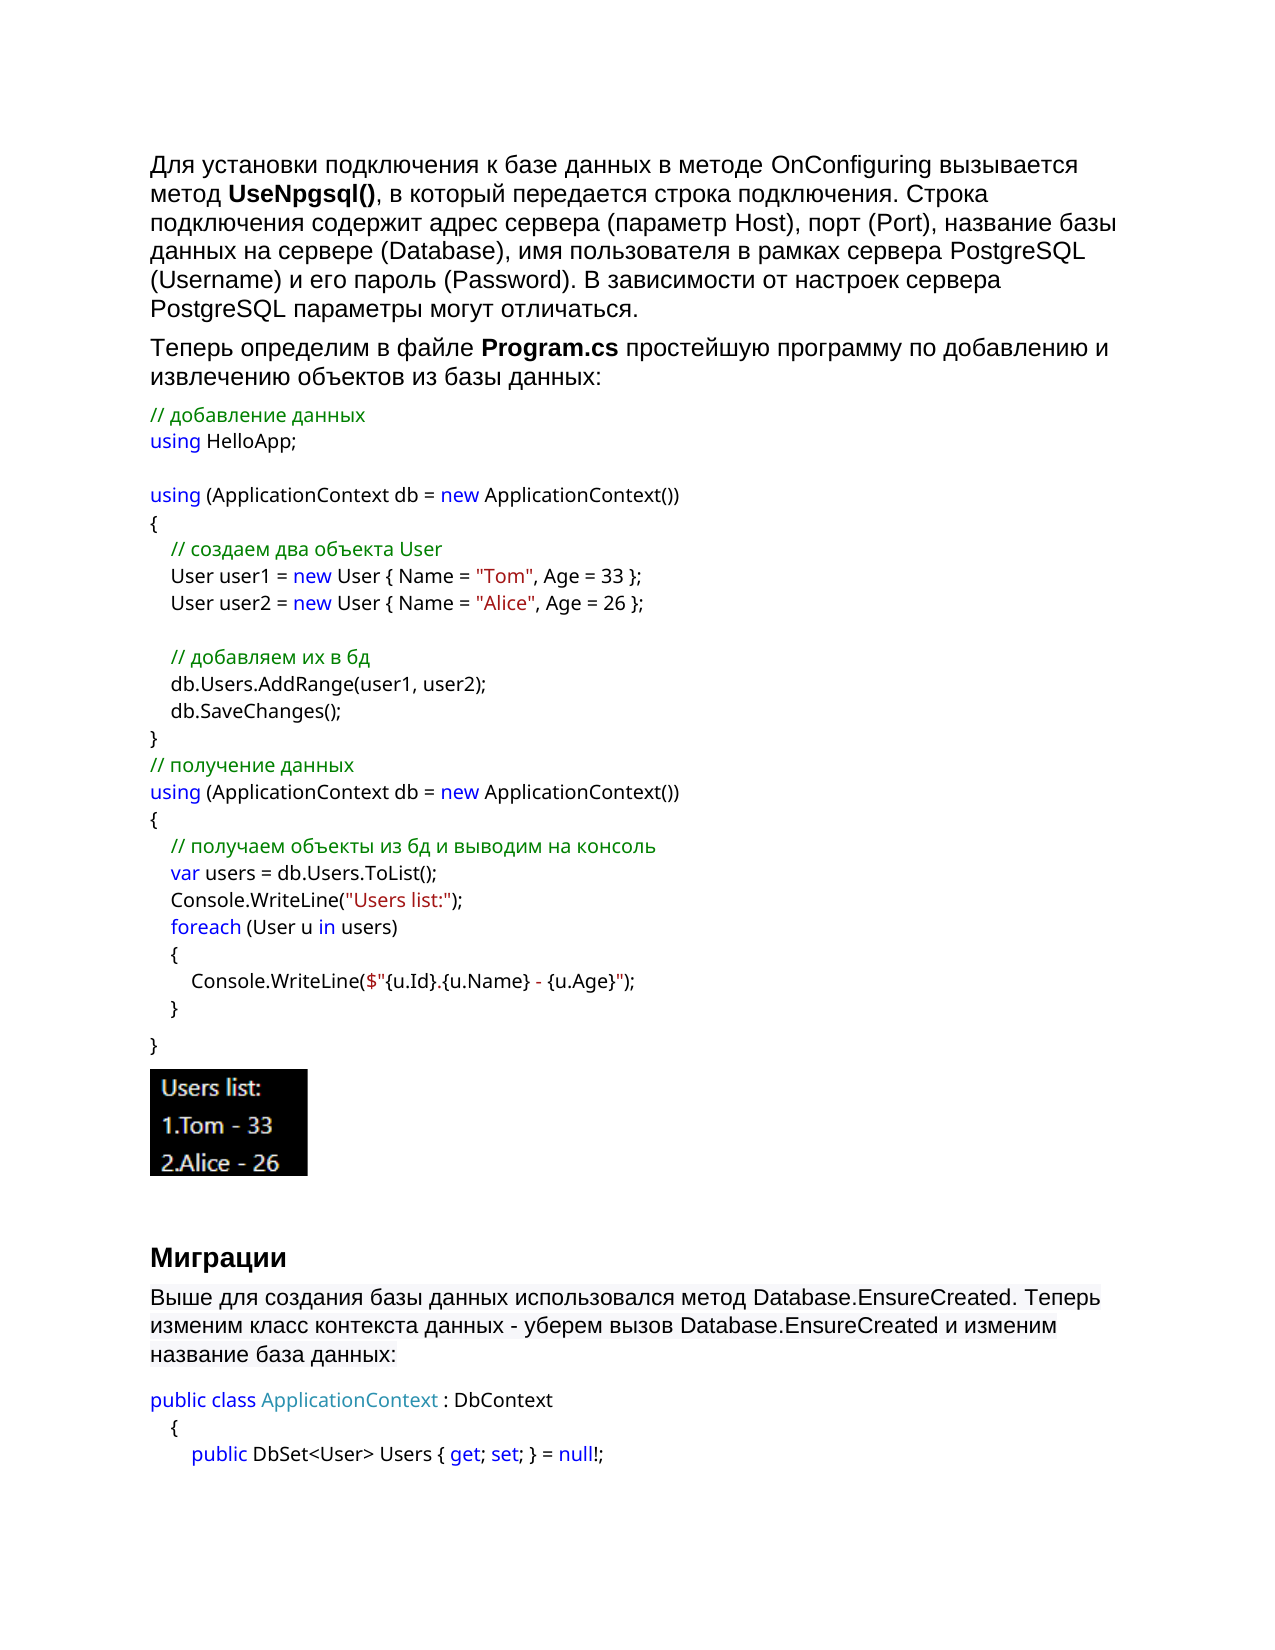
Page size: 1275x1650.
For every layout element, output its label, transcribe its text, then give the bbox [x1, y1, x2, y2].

text // получаем объекты из бд и выводим на консоль [150, 832, 1125, 859]
text var users = db.Users.ToList(); [150, 859, 1125, 886]
text // добавляем их в бд [150, 644, 1125, 671]
text foreach (User u in users) [150, 913, 1125, 940]
text Для установки подключения к базе данных в методе OnConfiguring вызывается метод UseNpgsql(), в который передается строка подключения. Строка подключения содержит адрес сервера (параметр Host), порт (Port), название базы данных на сервере (Database), имя пользователя в рамках сервера PostgreSQL (Username) и его пароль (Password). В зависимости от настроек сервера PostgreSQL параметры могут отличаться. [150, 150, 1125, 322]
text Console.WriteLine("Users list:"); [150, 886, 1125, 913]
text db.Users.AddRange(user1, user2); [150, 671, 1125, 698]
text { [150, 940, 1125, 967]
text public DbSet<User> Users { get; set; } = null!; [150, 1440, 1125, 1467]
text // создаем два объекта User [150, 536, 1125, 563]
text using (ApplicationContext db = new ApplicationContext()) [150, 482, 1125, 509]
text public class ApplicationContext : DbContext [150, 1386, 1125, 1413]
text User user2 = new User { Name = "Alice", Age = 26 }; [150, 590, 1125, 617]
text Миграции [150, 1241, 1125, 1273]
text } [150, 994, 1125, 1021]
text // получение данных [150, 752, 1125, 778]
text } [150, 724, 1125, 752]
text Console.WriteLine($"{u.Id}.{u.Name} - {u.Age}"); [150, 967, 1125, 994]
picture [150, 1069, 308, 1176]
text using HelloApp; [150, 428, 1125, 455]
text } [150, 1032, 1125, 1059]
text using (ApplicationContext db = new ApplicationContext()) [150, 778, 1125, 806]
text Теперь определим в файле Program.cs простейшую программу по добавлению и извлечению объектов из базы данных: [150, 333, 1125, 390]
text { [150, 509, 1125, 536]
text db.SaveChanges(); [150, 698, 1125, 724]
text { [150, 806, 1125, 832]
text // добавление данных [150, 401, 1125, 428]
text Выше для создания базы данных использовался метод Database.EnsureCreated. Теперь изменим класс контекста данных - уберем вызов Database.EnsureCreated и изменим название база данных: [150, 1284, 1125, 1367]
text User user1 = new User { Name = "Tom", Age = 33 }; [150, 563, 1125, 590]
text { [150, 1413, 1125, 1440]
